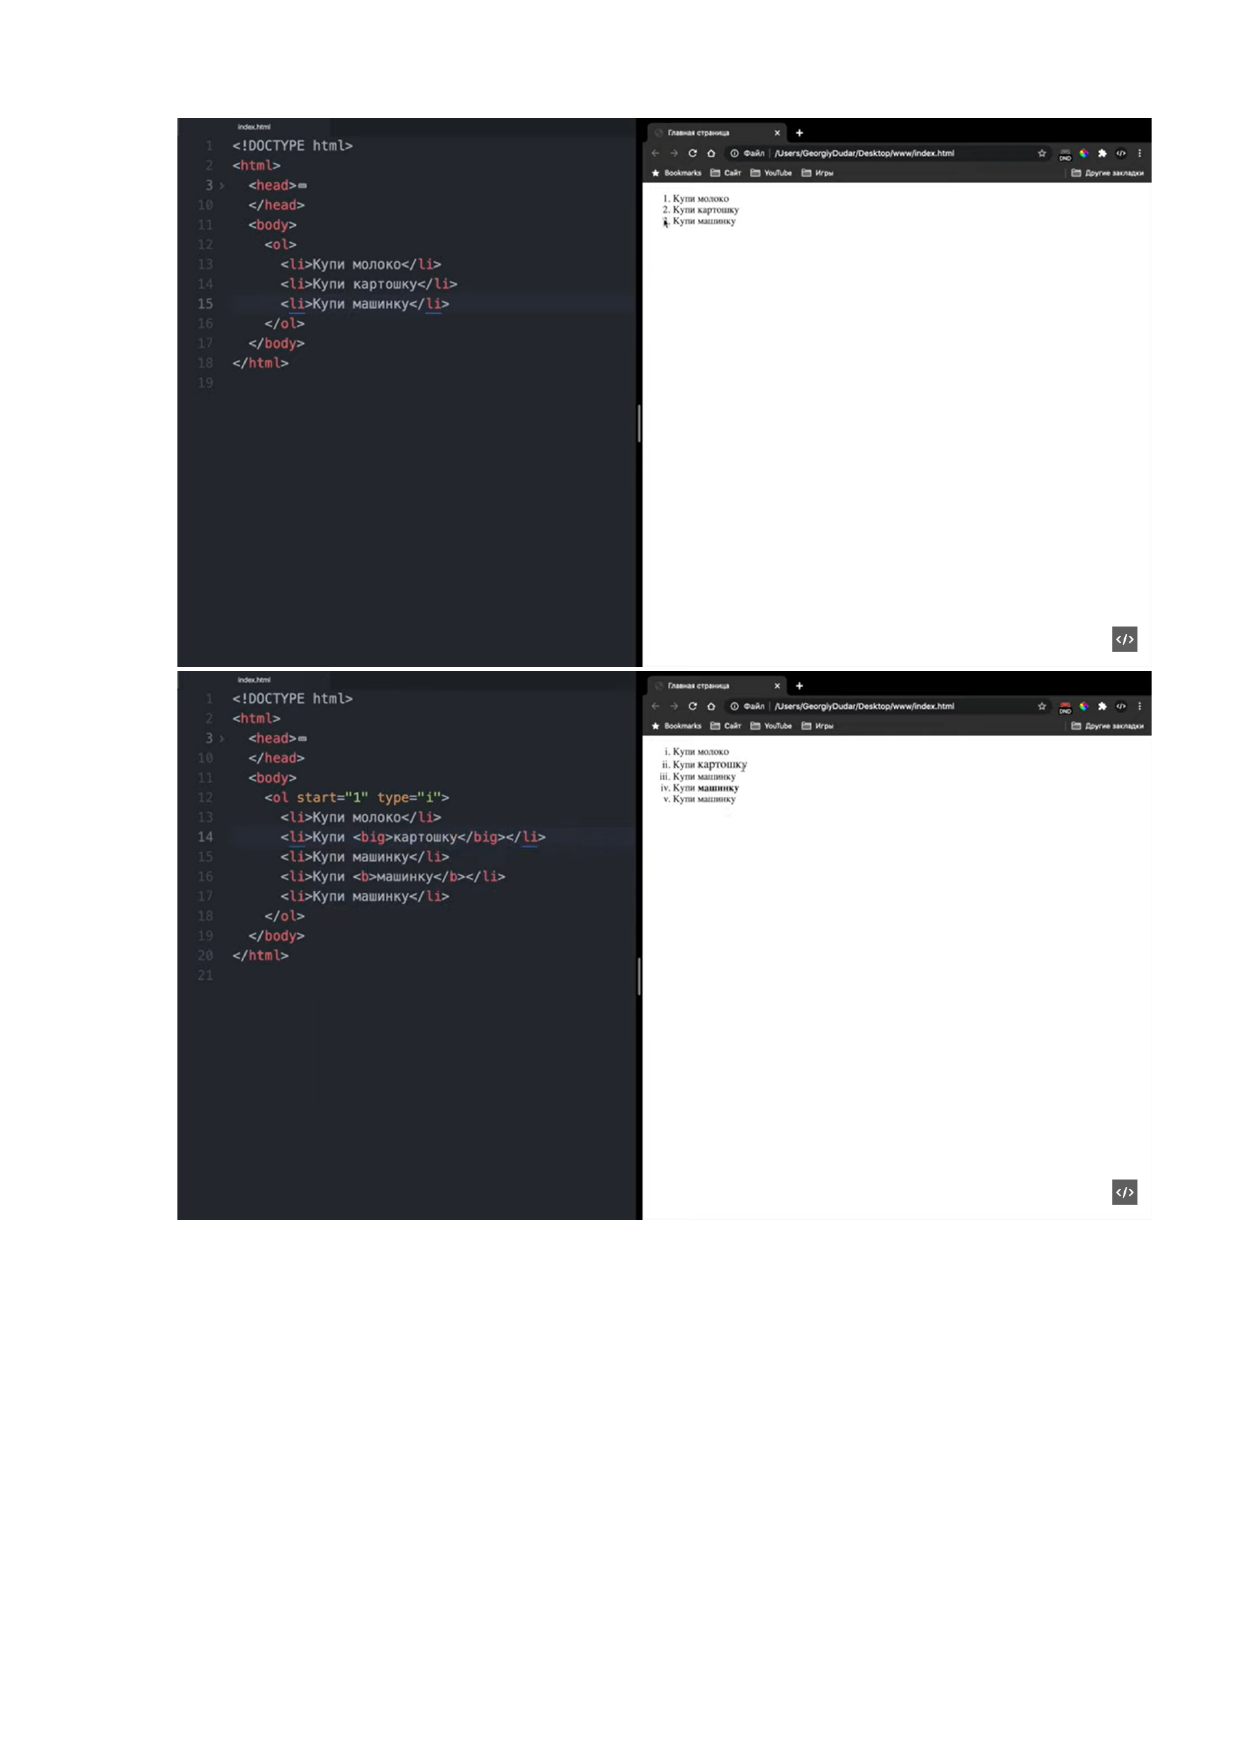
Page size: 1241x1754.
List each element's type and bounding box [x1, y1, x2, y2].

picture [177, 671, 1152, 1220]
picture [177, 118, 1152, 667]
